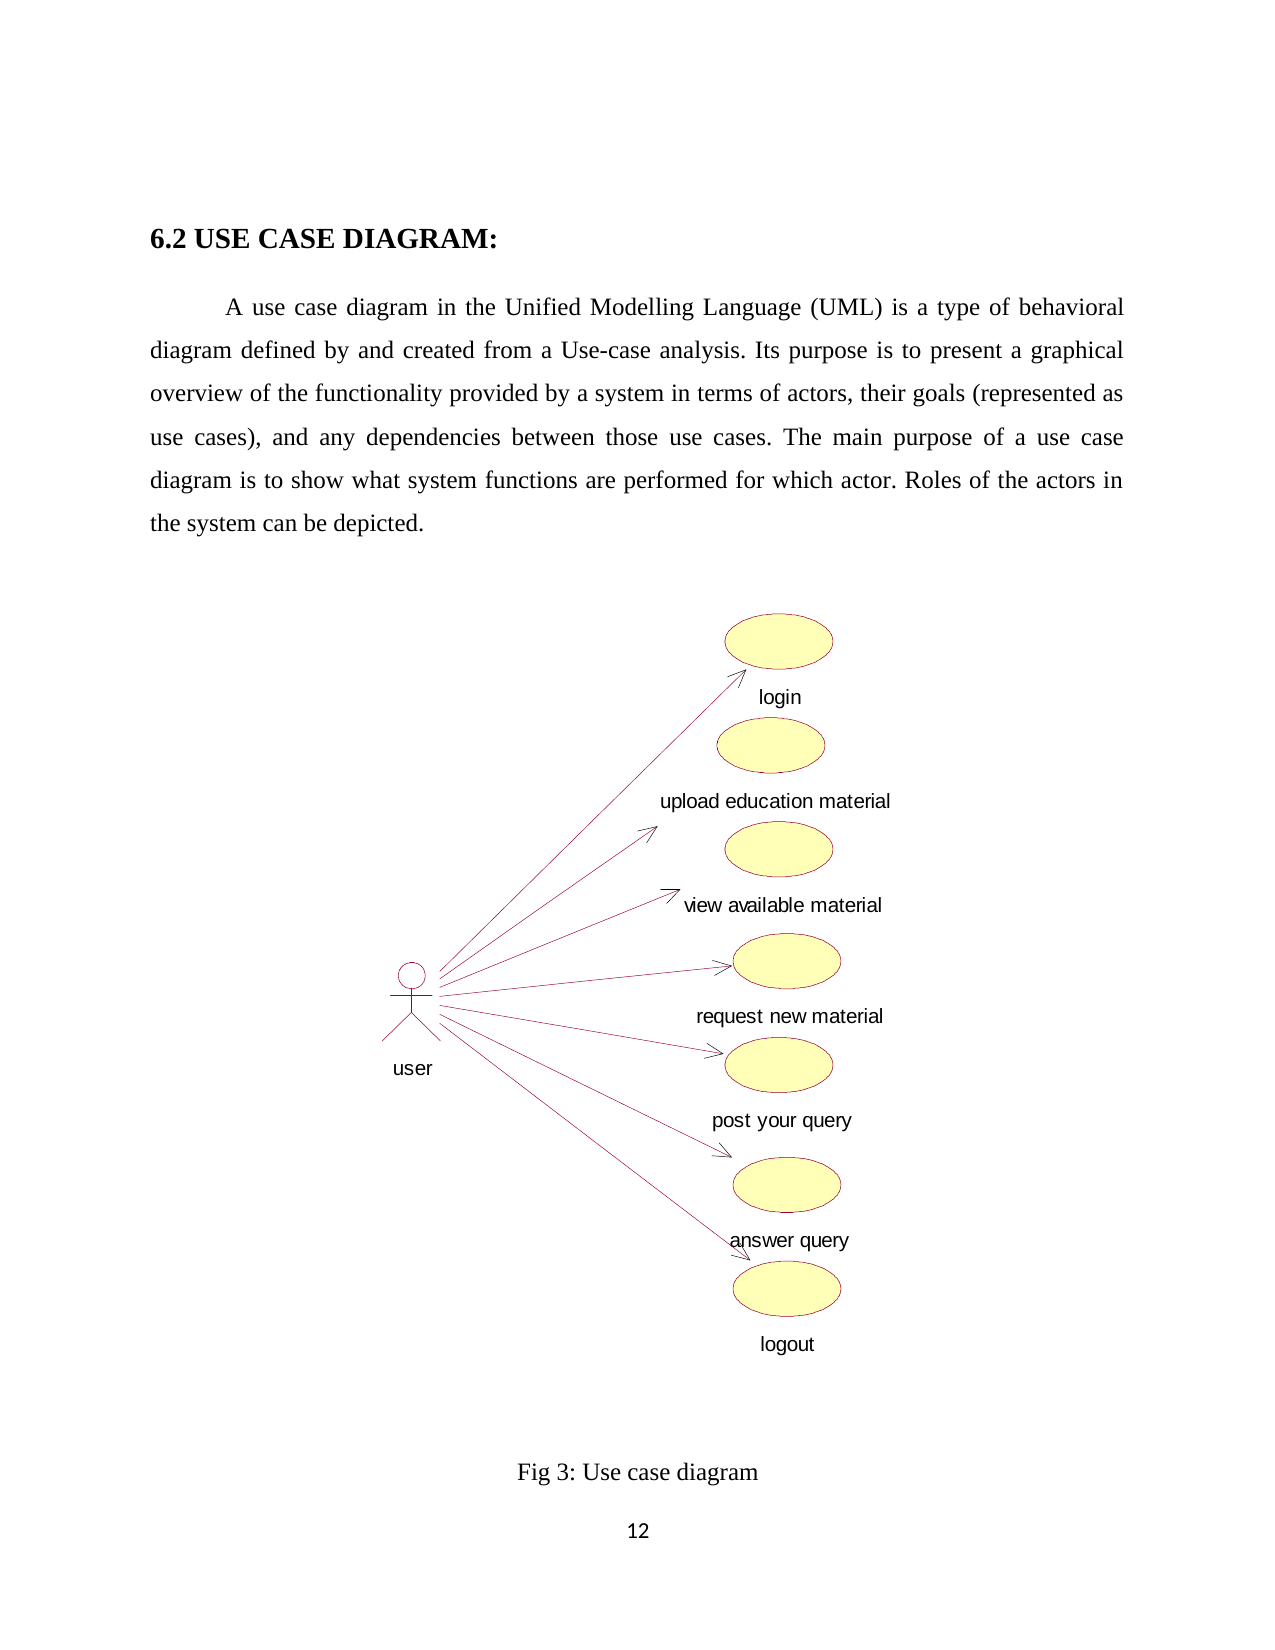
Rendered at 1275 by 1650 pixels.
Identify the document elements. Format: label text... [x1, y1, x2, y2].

text 6.2 USE CASE DIAGRAM: [150, 221, 1125, 255]
text Fig 3: Use case diagram [150, 1457, 1125, 1485]
text A use case diagram in the Unified Modelling Language (UML) is a type of behavioral diagram defined by and created from a Use-case analysis. Its purpose is to present a graphical overview of the functionality provided by a system in terms of actors, their goals (represented as use cases), and any dependencies between those use cases. The main purpose of a use case diagram is to show what system functions are performed for which actor. Roles of the actors in the system can be depicted. [150, 292, 1125, 537]
